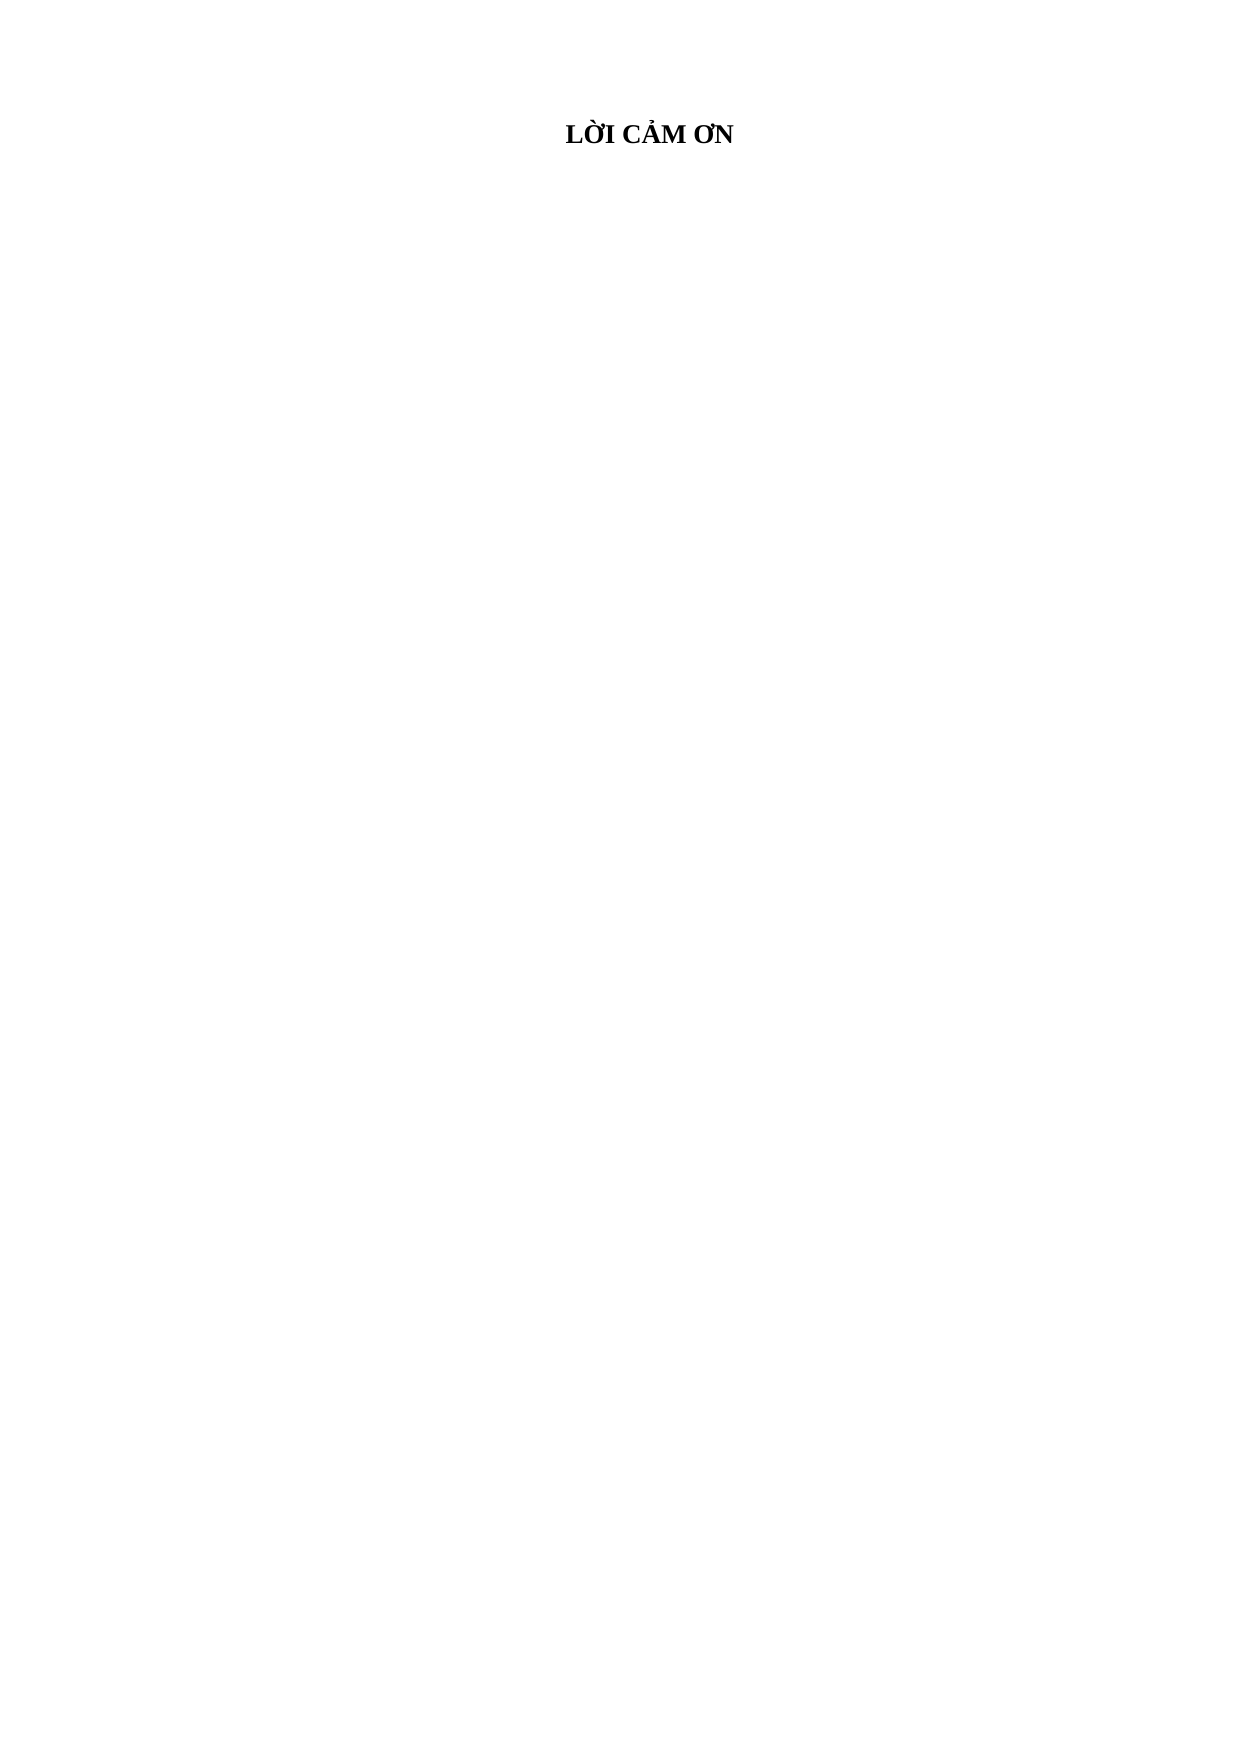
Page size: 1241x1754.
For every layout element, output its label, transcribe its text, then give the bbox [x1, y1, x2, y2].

text LỜI CẢM ƠN [177, 118, 1122, 149]
